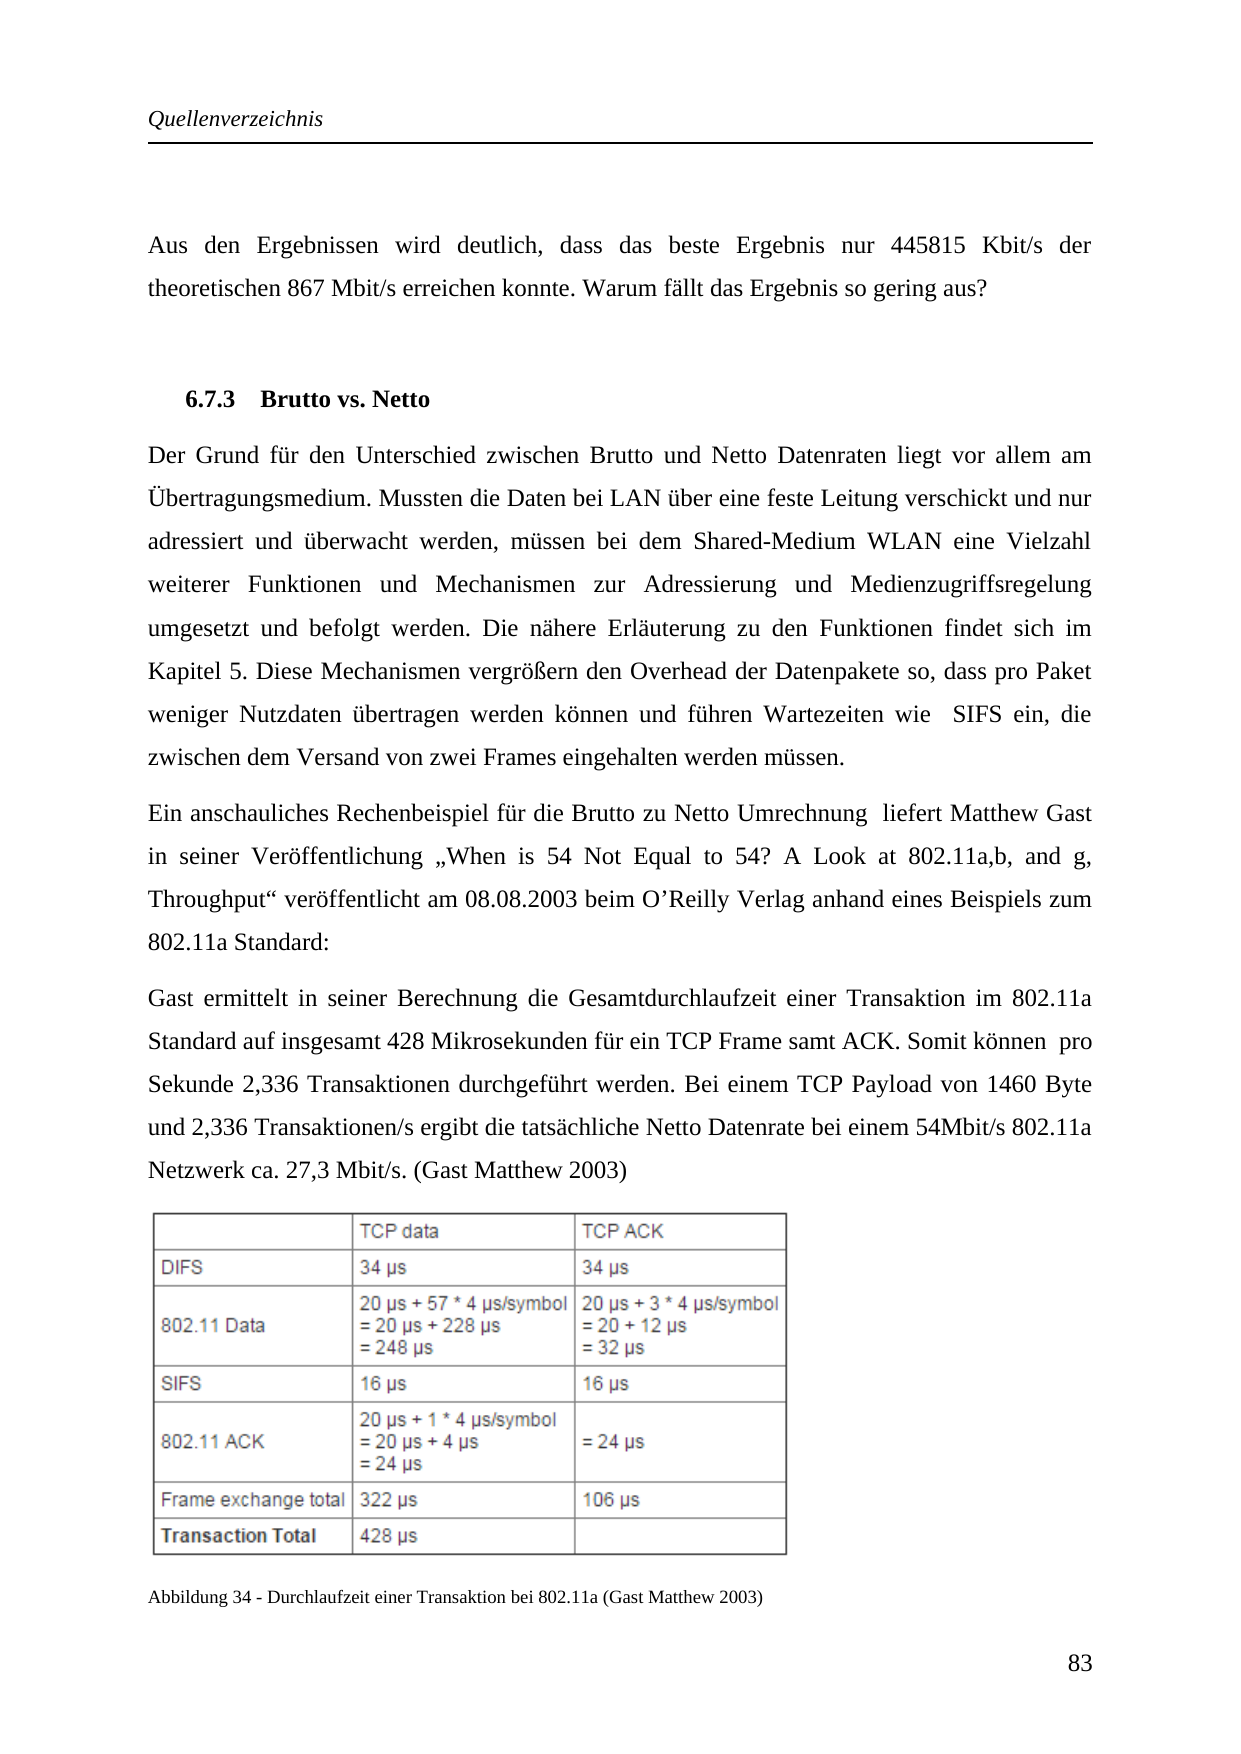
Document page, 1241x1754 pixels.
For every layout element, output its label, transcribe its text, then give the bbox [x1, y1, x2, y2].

text Der Grund für den Unterschied zwischen Brutto und Netto Datenraten liegt vor allem am Übertragungsmedium. Mussten die Daten bei LAN über eine feste Leitung verschickt und nur adressiert und überwacht werden, müssen bei dem Shared-Medium WLAN eine Vielzahl weiterer Funktionen und Mechanismen zur Adressierung und Medienzugriffsregelung umgesetzt und befolgt werden. Die nähere Erläuterung zu den Funktionen findet sich im Kapitel 5. Diese Mechanismen vergrößern den Overhead der Datenpakete so, dass pro Paket weniger Nutzdaten übertragen werden können und führen Wartezeiten wie SIFS ein, die zwischen dem Versand von zwei Frames eingehalten werden müssen. [148, 440, 1093, 771]
subtitle Brutto vs. Netto [185, 384, 1093, 413]
text Gast ermittelt in seiner Berechnung die Gesamtdurchlaufzeit einer Transaktion im 802.11a Standard auf insgesamt 428 Mikrosekunden für ein TCP Frame samt ACK. Somit können pro Sekunde 2,336 Transaktionen durchgeführt werden. Bei einem TCP Payload von 1460 Byte und 2,336 Transaktionen/s ergibt die tatsächliche Netto Datenrate bei einem 54Mbit/s 802.11a Netzwerk ca. 27,3 Mbit/s. (Gast Matthew 2003) [148, 983, 1093, 1184]
text Aus den Ergebnissen wird deutlich, dass das beste Ergebnis nur 445815 Kbit/s der theoretischen 867 Mbit/s erreichen konnte. Warum fällt das Ergebnis so gering aus? [148, 230, 1093, 302]
text Ein anschauliches Rechenbeispiel für die Brutto zu Netto Umrechnung liefert Matthew Gast in seiner Veröffentlichung „When is 54 Not Equal to 54? A Look at 802.11a,b, and g, Throughput“ veröffentlicht am 08.08.2003 beim O’Reilly Verlag anhand eines Beispiels zum 802.11a Standard: [148, 798, 1093, 956]
picture [147, 1210, 792, 1560]
